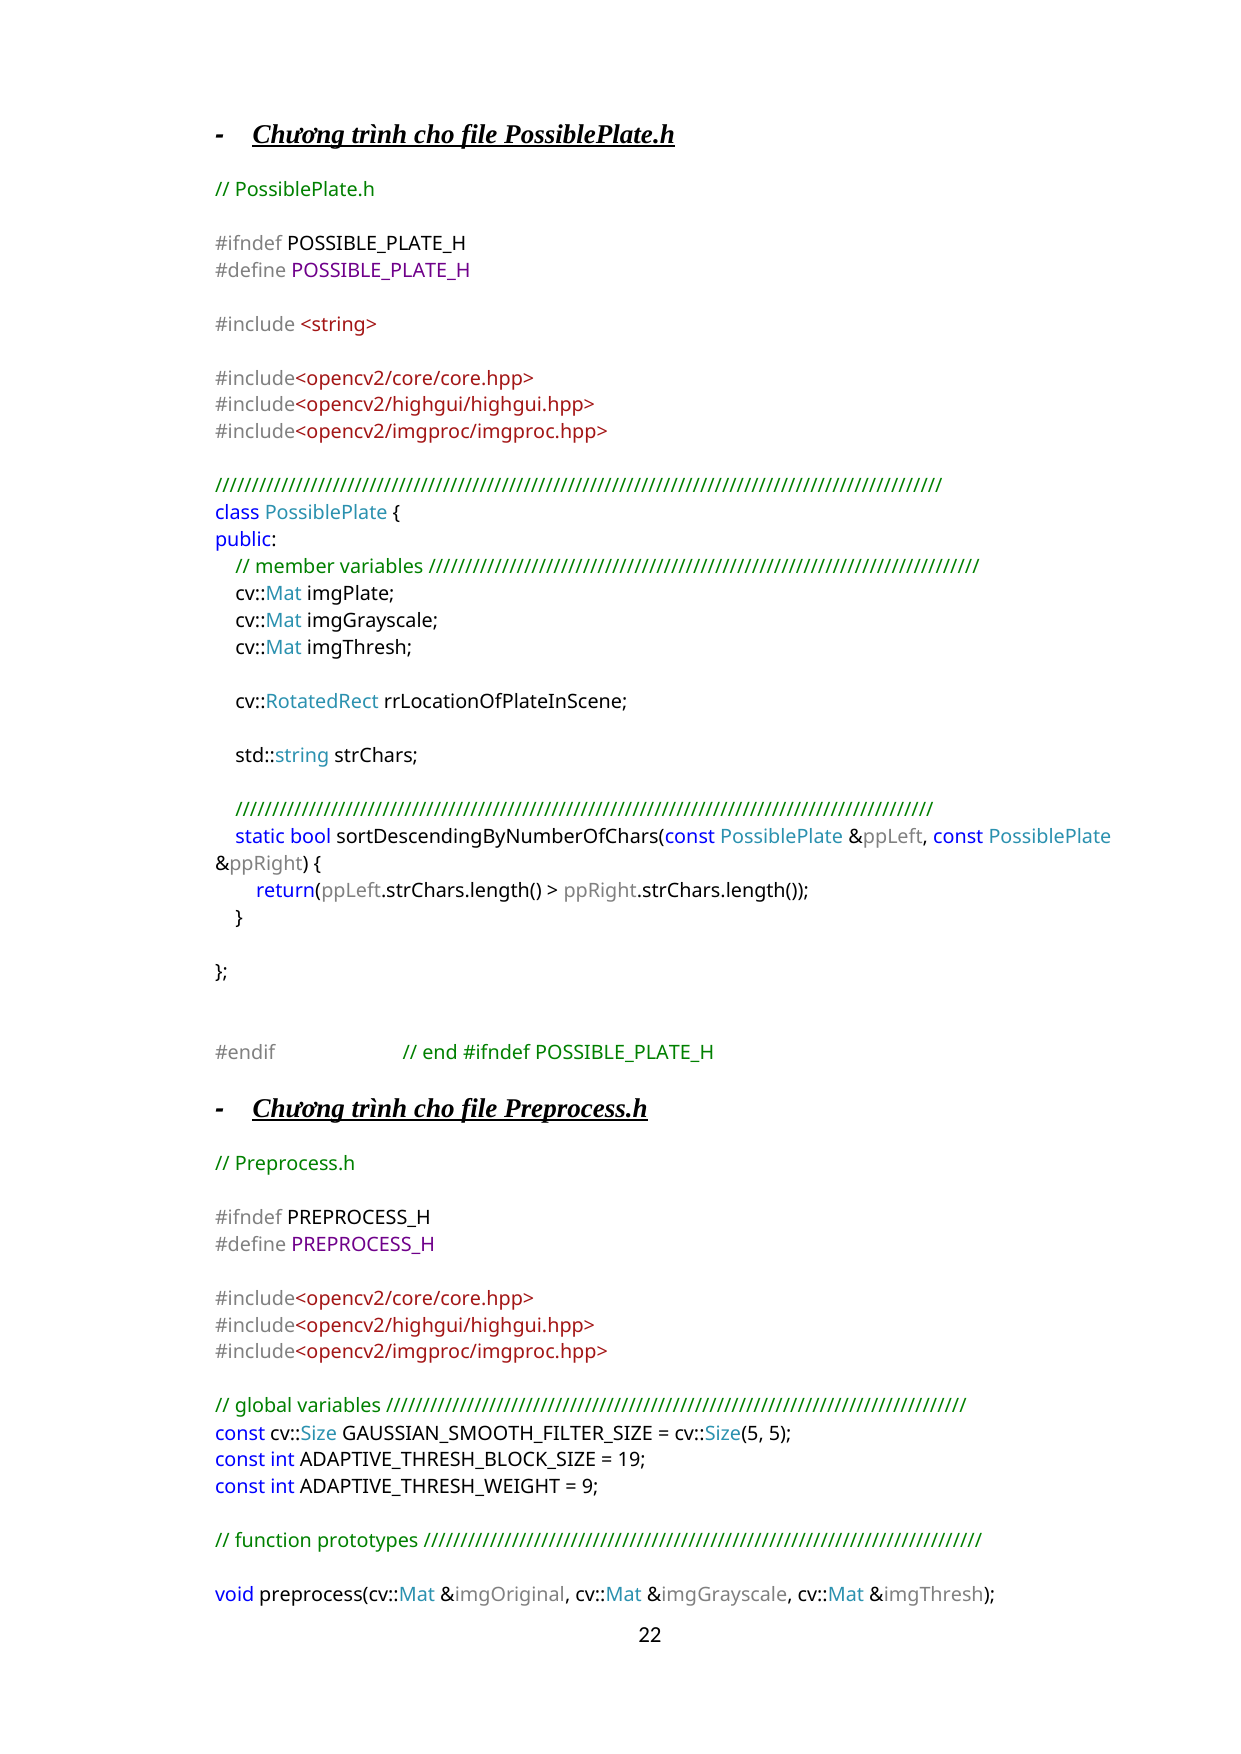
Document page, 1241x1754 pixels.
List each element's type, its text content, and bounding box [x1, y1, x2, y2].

text cv::RotatedRect rrLocationOfPlateInScene; [215, 687, 1122, 714]
text return(ppLeft.strChars.length() > ppRight.strChars.length()); [215, 876, 1122, 903]
text class PossiblePlate { [215, 499, 1122, 526]
text cv::Mat imgPlate; [215, 579, 1122, 607]
text #endif // end #ifndef POSSIBLE_PLATE_H [215, 1038, 1122, 1065]
list Chương trình cho file Preprocess.h [215, 1092, 1122, 1123]
text public: [215, 526, 1122, 553]
text }; [215, 957, 1122, 984]
text cv::Mat imgGrayscale; [215, 607, 1122, 633]
text #include<opencv2/highgui/highgui.hpp> [215, 1311, 1122, 1338]
text const int ADAPTIVE_THRESH_BLOCK_SIZE = 19; [215, 1446, 1122, 1473]
text const int ADAPTIVE_THRESH_WEIGHT = 9; [215, 1473, 1122, 1500]
text #include<opencv2/highgui/highgui.hpp> [215, 391, 1122, 418]
list Chương trình cho file PossiblePlate.h [215, 118, 1122, 149]
text // PossiblePlate.h [215, 175, 1122, 202]
text // function prototypes //////////////////////////////////////////////////////////////////////////// [215, 1527, 1122, 1554]
text #include<opencv2/core/core.hpp> [215, 364, 1122, 391]
text #ifndef PREPROCESS_H [215, 1203, 1122, 1230]
text #ifndef POSSIBLE_PLATE_H [215, 229, 1122, 256]
text } [215, 903, 1122, 930]
text #define POSSIBLE_PLATE_H [215, 256, 1122, 283]
text std::string strChars; [215, 741, 1122, 768]
text cv::Mat imgThresh; [215, 633, 1122, 661]
text #include<opencv2/imgproc/imgproc.hpp> [215, 418, 1122, 445]
text // member variables /////////////////////////////////////////////////////////////////////////// [215, 553, 1122, 579]
text void preprocess(cv::Mat &imgOriginal, cv::Mat &imgGrayscale, cv::Mat &imgThresh); [215, 1581, 1122, 1608]
text // Preprocess.h [215, 1149, 1122, 1176]
text /////////////////////////////////////////////////////////////////////////////////////////////////// [215, 472, 1122, 499]
text // global variables /////////////////////////////////////////////////////////////////////////////// [215, 1392, 1122, 1419]
text #include <string> [215, 310, 1122, 337]
text #include<opencv2/core/core.hpp> [215, 1284, 1122, 1311]
text static bool sortDescendingByNumberOfChars(const PossiblePlate &ppLeft, const PossiblePlate &ppRight) { [215, 822, 1122, 876]
text /////////////////////////////////////////////////////////////////////////////////////////////// [215, 795, 1122, 822]
text const cv::Size GAUSSIAN_SMOOTH_FILTER_SIZE = cv::Size(5, 5); [215, 1419, 1122, 1446]
text #define PREPROCESS_H [215, 1230, 1122, 1257]
text #include<opencv2/imgproc/imgproc.hpp> [215, 1338, 1122, 1365]
